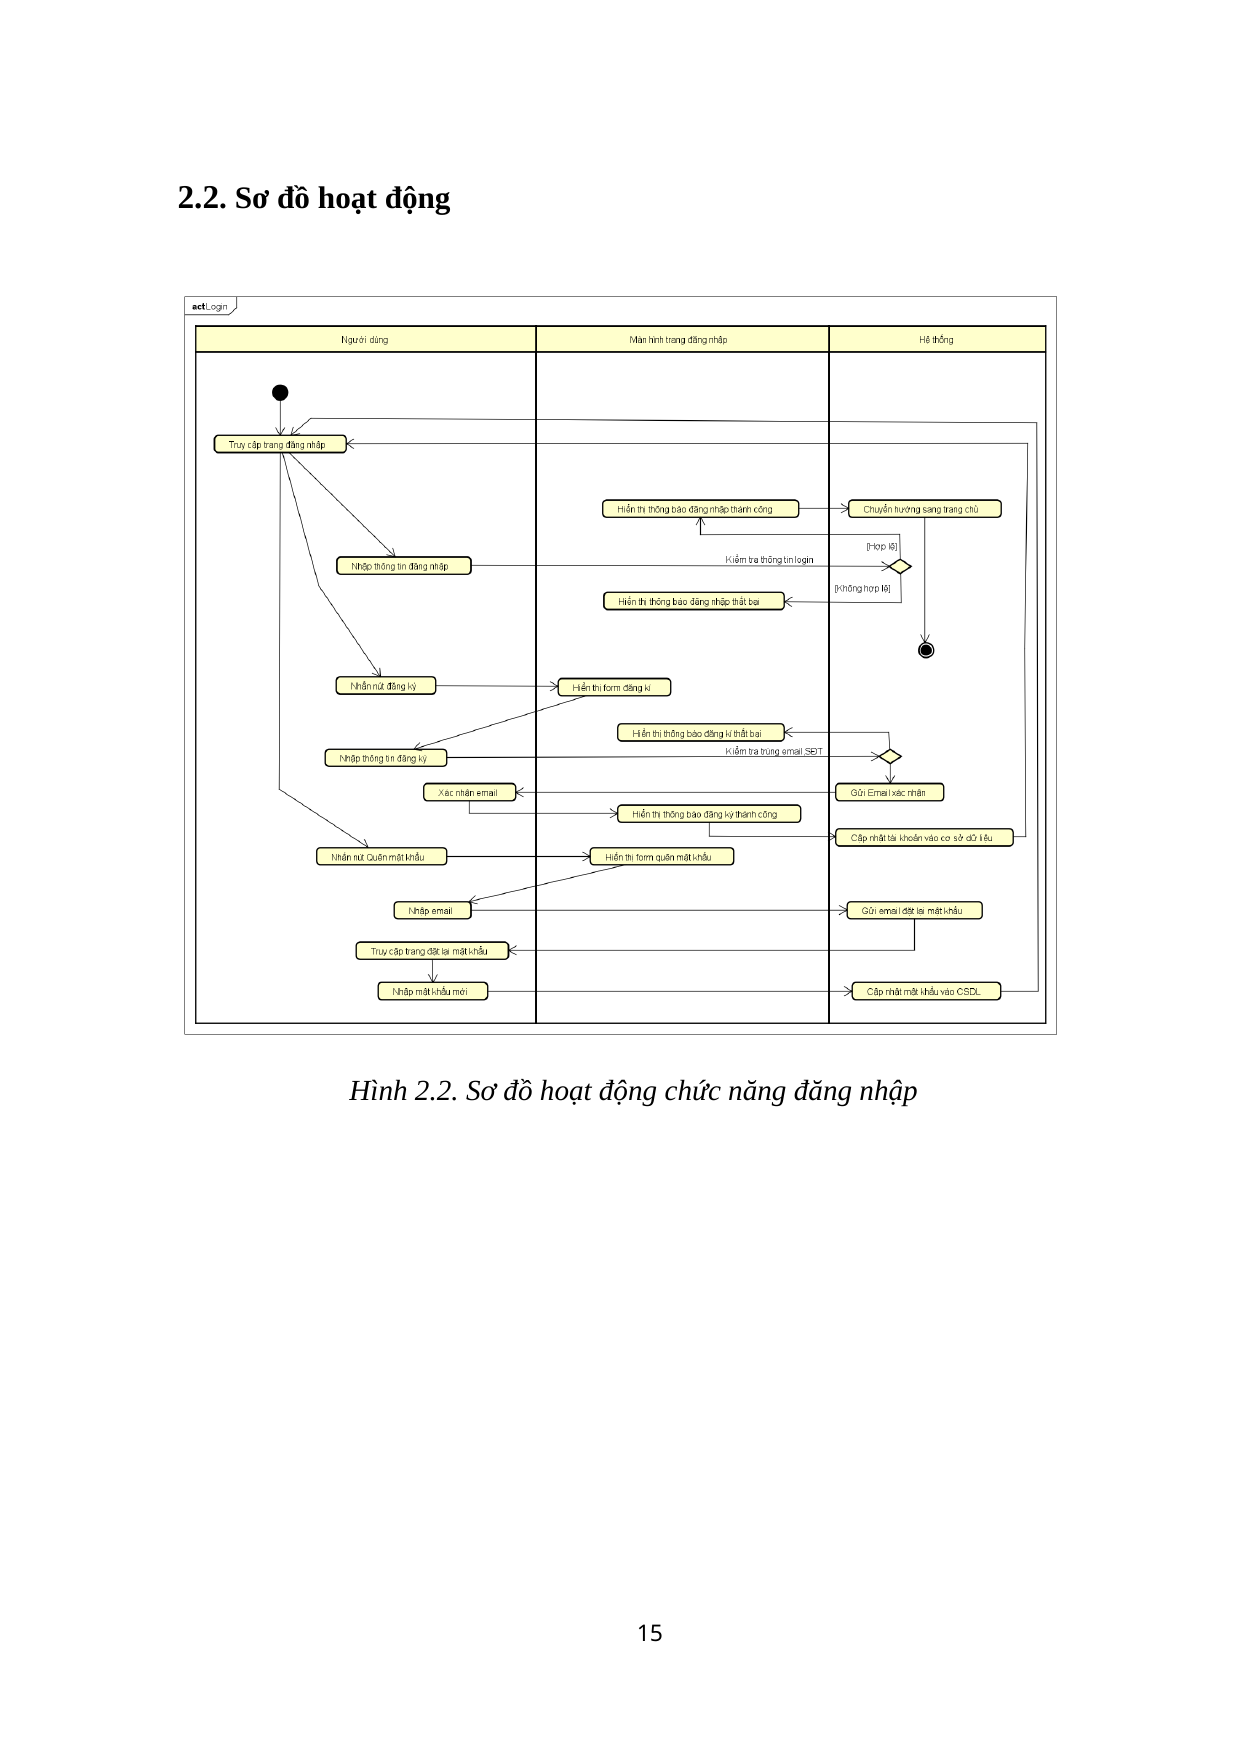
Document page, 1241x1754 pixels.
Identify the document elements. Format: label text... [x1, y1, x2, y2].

text Hình 2.2. Sơ đồ hoạt động chức năng đăng nhập [148, 1073, 1122, 1106]
picture [177, 290, 1064, 1041]
subtitle 2.2. Sơ đồ hoạt động [177, 177, 1122, 216]
